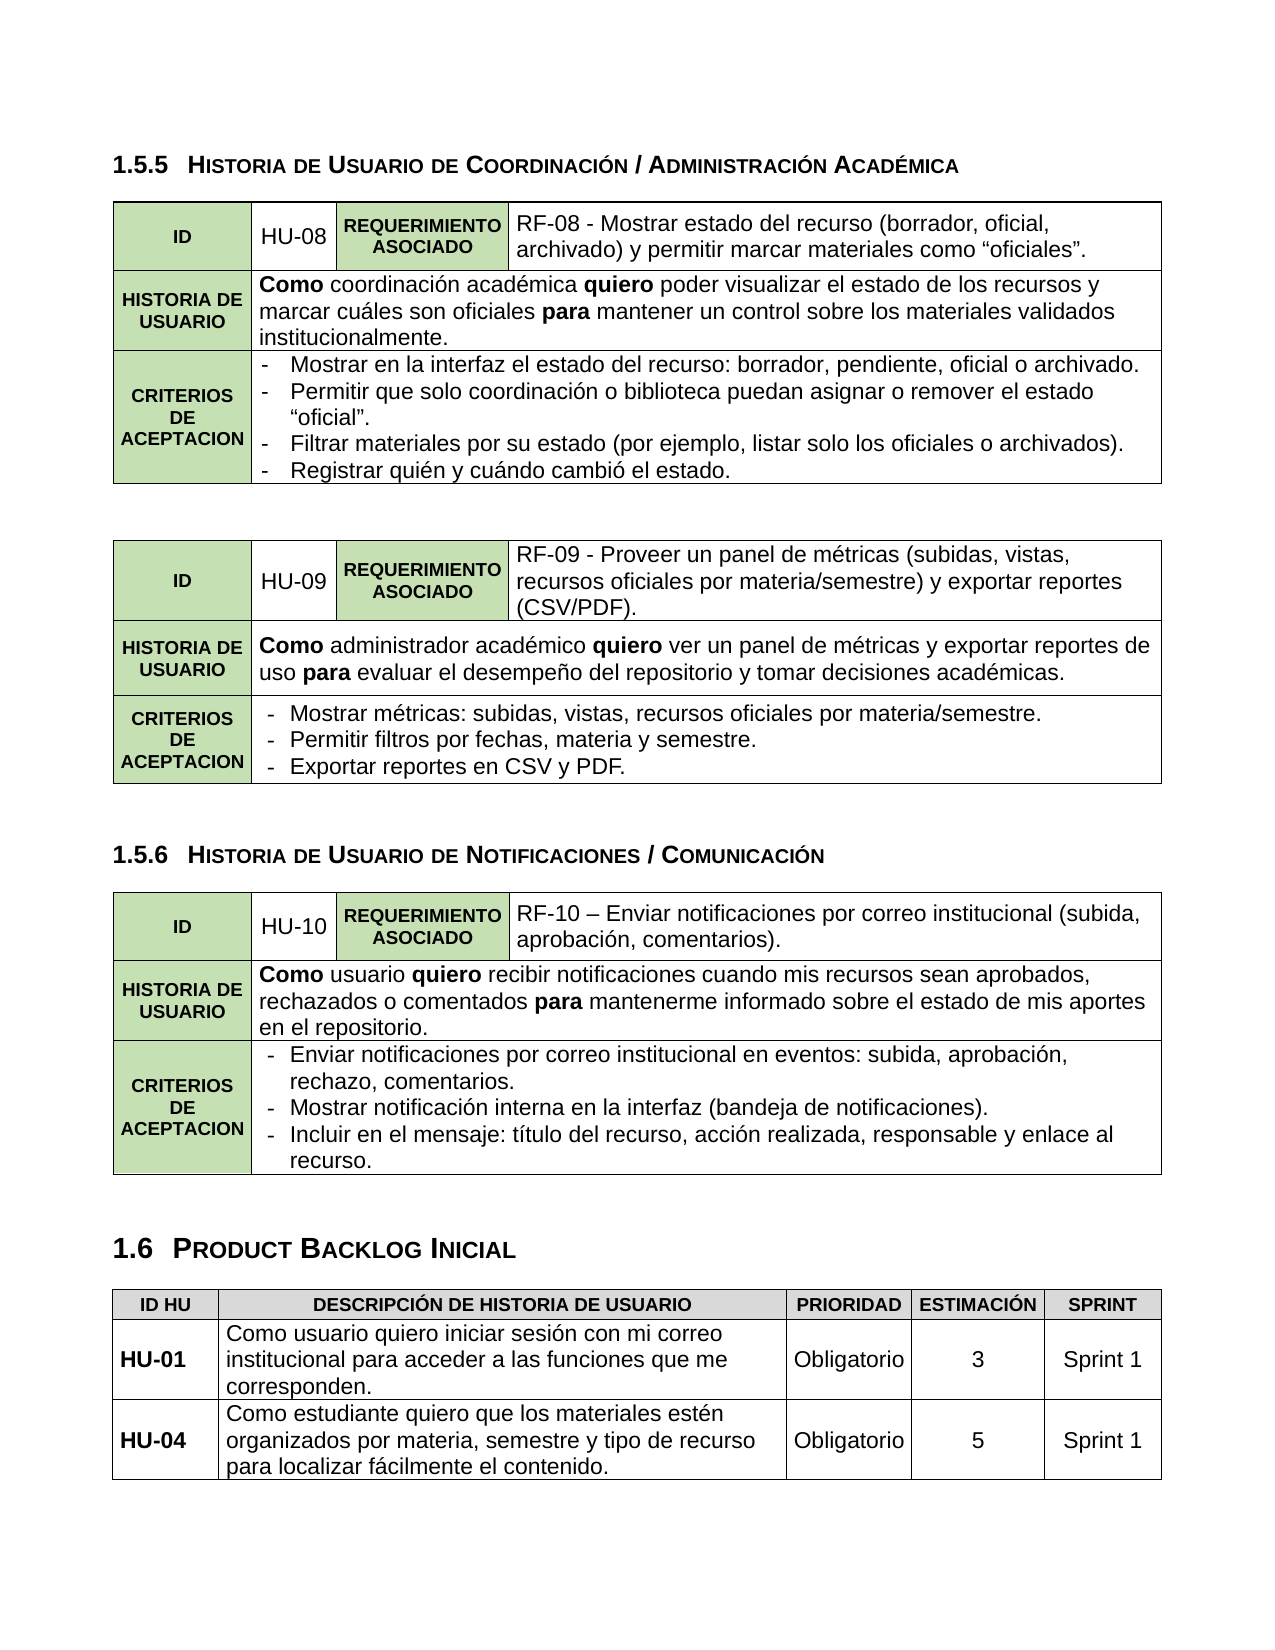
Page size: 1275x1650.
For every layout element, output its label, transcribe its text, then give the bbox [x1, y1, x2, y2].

table_cell Como estudiante quiero que los materiales estén organizados por materia, semestre y tipo de recurso para localizar fácilmente el contenido. [219, 1400, 786, 1479]
table_cell HISTORIA DE USUARIO [114, 961, 251, 1040]
table_header REQUERIMIENTO ASOCIADO [337, 541, 508, 620]
table_header PRIORIDAD [787, 1290, 911, 1319]
table_header DESCRIPCIÓN DE HISTORIA DE USUARIO [219, 1290, 786, 1319]
table_cell 3 [912, 1320, 1044, 1399]
subtitle Historia de Usuario de Notificaciones / Comunicación [112, 840, 1162, 869]
table_cell Enviar notificaciones por correo institucional en eventos: subida, aprobación, rechazo, comentarios. Mostrar notificación interna en la interfaz (bandeja de notificaciones). Incluir en el mensaje: título del recurso, acción realizada, responsable y enlace al recurso. [252, 1041, 1161, 1173]
table_header RF-09 - Proveer un panel de métricas (subidas, vistas, recursos oficiales por materia/semestre) y exportar reportes (CSV/PDF). [509, 541, 1161, 620]
table_header SPRINT [1045, 1290, 1161, 1319]
table_cell Sprint 1 [1045, 1400, 1161, 1479]
table_header ID [114, 893, 251, 960]
table_cell Mostrar métricas: subidas, vistas, recursos oficiales por materia/semestre. Permitir filtros por fechas, materia y semestre. Exportar reportes en CSV y PDF. [252, 696, 1161, 783]
table_header HU-08 [252, 203, 336, 270]
table_header ID [114, 203, 251, 270]
table_header RF-10 – Enviar notificaciones por correo institucional (subida, aprobación, comentarios). [510, 893, 1161, 960]
table_cell Obligatorio [787, 1320, 911, 1399]
table_cell HISTORIA DE USUARIO [114, 271, 251, 350]
table_cell Como coordinación académica quiero poder visualizar el estado de los recursos y marcar cuáles son oficiales para mantener un control sobre los materiales validados institucionalmente. [252, 271, 1161, 350]
table_cell Como usuario quiero iniciar sesión con mi correo institucional para acceder a las funciones que me corresponden. [219, 1320, 786, 1399]
table_cell HU-04 [113, 1400, 218, 1479]
table_cell CRITERIOS DE ACEPTACION [114, 1041, 251, 1173]
table_cell CRITERIOS DE ACEPTACION [114, 696, 251, 783]
table_cell HISTORIA DE USUARIO [114, 621, 251, 695]
table_header HU-10 [252, 893, 336, 960]
table_cell Obligatorio [787, 1400, 911, 1479]
table_header HU-09 [252, 541, 336, 620]
table_cell Como usuario quiero recibir notificaciones cuando mis recursos sean aprobados, rechazados o comentados para mantenerme informado sobre el estado de mis aportes en el repositorio. [252, 961, 1161, 1040]
table_cell Mostrar en la interfaz el estado del recurso: borrador, pendiente, oficial o archivado. Permitir que solo coordinación o biblioteca puedan asignar o remover el estado “oficial”. Filtrar materiales por su estado (por ejemplo, listar solo los oficiales o archivados). Registrar quién y cuándo cambió el estado. [252, 351, 1161, 483]
table_cell Sprint 1 [1045, 1320, 1161, 1399]
table_header ESTIMACIÓN [912, 1290, 1044, 1319]
table_header REQUERIMIENTO ASOCIADO [337, 893, 509, 960]
table_header REQUERIMIENTO ASOCIADO [337, 203, 508, 270]
subtitle Historia de Usuario de Coordinación / Administración Académica [112, 150, 1162, 179]
table_header RF-08 - Mostrar estado del recurso (borrador, oficial, archivado) y permitir marcar materiales como “oficiales”. [509, 203, 1161, 270]
table_cell 5 [912, 1400, 1044, 1479]
subtitle Product Backlog Inicial [112, 1231, 1162, 1264]
table_cell HU-01 [113, 1320, 218, 1399]
table_cell CRITERIOS DE ACEPTACION [114, 351, 251, 483]
table_header ID HU [113, 1290, 218, 1319]
table_cell Como administrador académico quiero ver un panel de métricas y exportar reportes de uso para evaluar el desempeño del repositorio y tomar decisiones académicas. [252, 621, 1161, 695]
table_header ID [114, 541, 251, 620]
